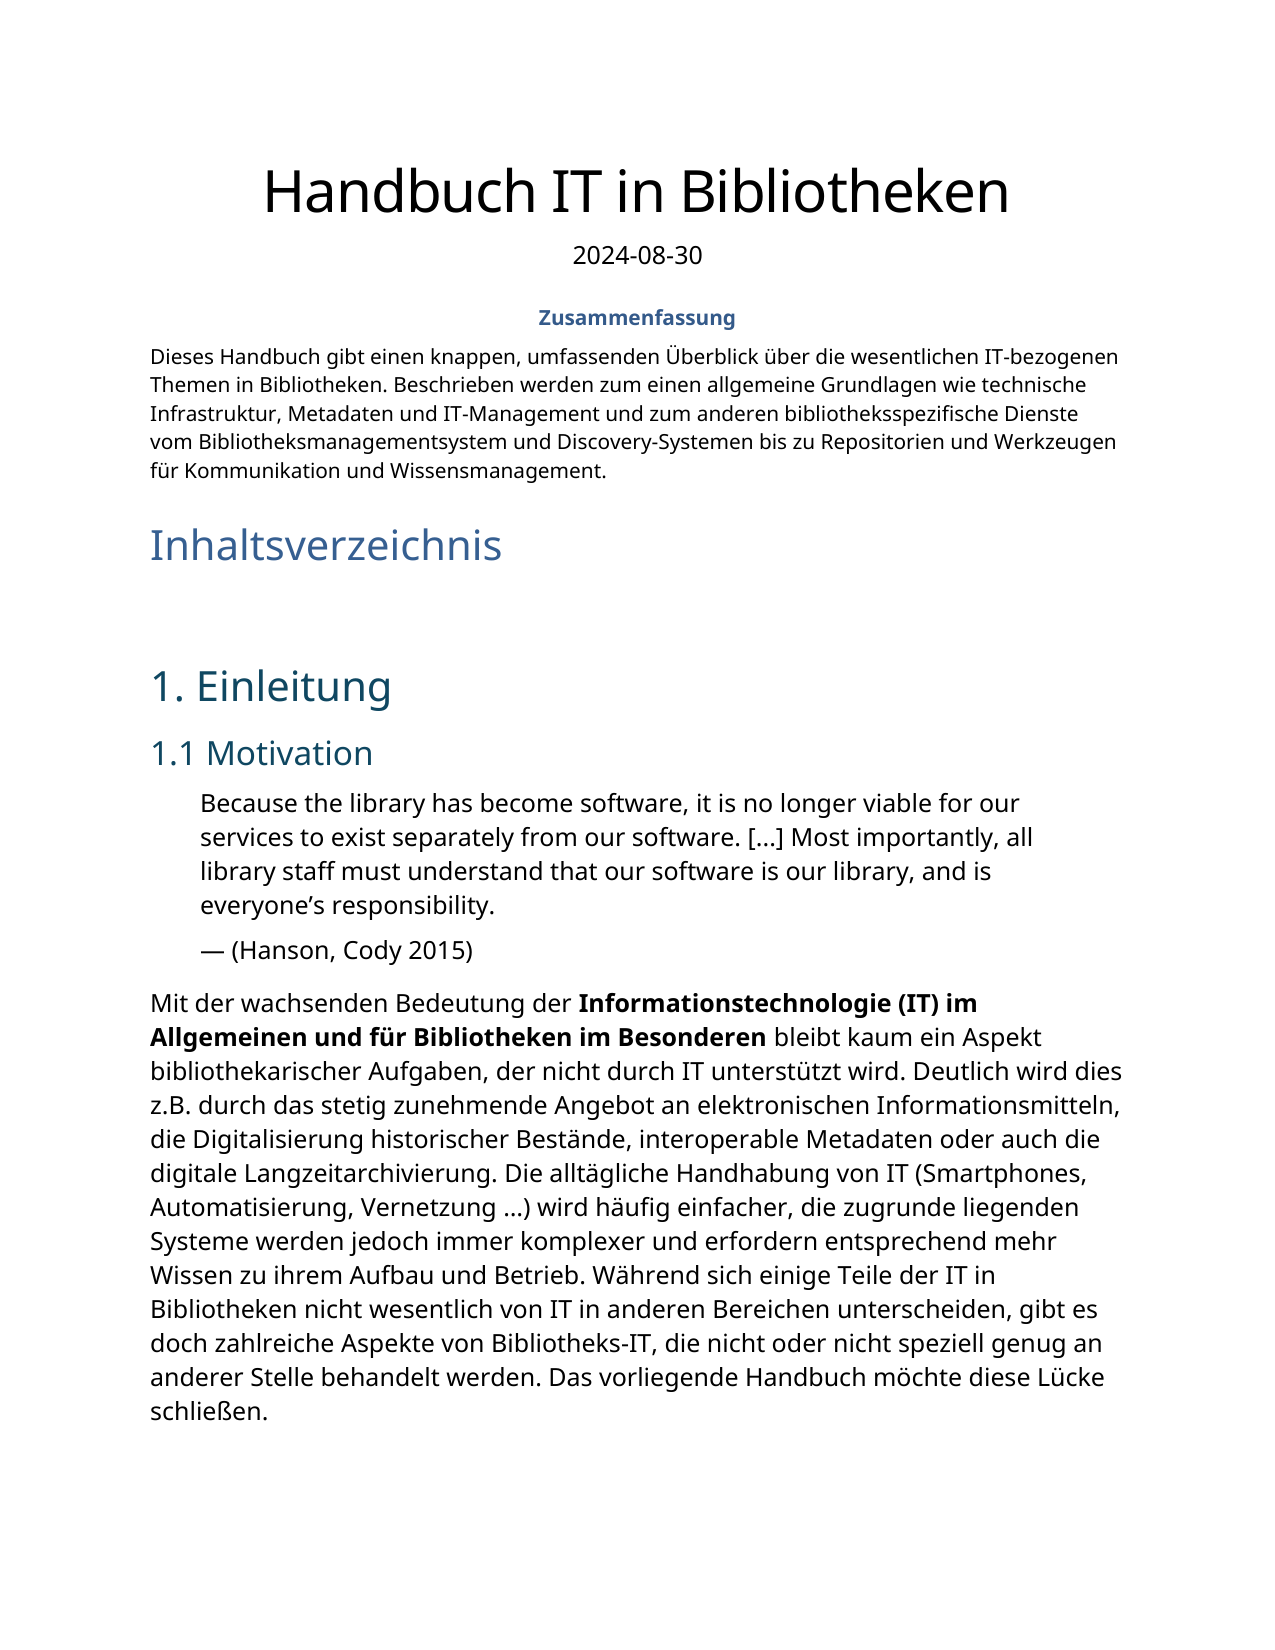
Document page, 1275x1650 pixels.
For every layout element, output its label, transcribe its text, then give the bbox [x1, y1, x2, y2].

title Handbuch IT in Bibliotheken [150, 150, 1125, 229]
title Zusammenfassung [150, 303, 1125, 332]
text — (Hanson, Cody 2015) [200, 932, 1075, 967]
subtitle 1.1 Motivation [150, 730, 1125, 775]
subtitle 1. Einleitung [150, 657, 1125, 713]
text Dieses Handbuch gibt einen knappen, umfassenden Überblick über die wesentlichen IT-bezogenen Themen in Bibliotheken. Beschrieben werden zum einen allgemeine Grundlagen wie technische Infrastruktur, Metadaten und IT-Management und zum anderen bibliotheksspezifische Dienste vom Bibliotheksmanagementsystem und Discovery-Systemen bis zu Repositorien und Werkzeugen für Kommunikation und Wissensmanagement. [150, 342, 1125, 484]
text 2024-08-30 [150, 238, 1125, 272]
text Because the library has become software, it is no longer viable for our services to exist separately from our software. [...] Most importantly, all library staff must understand that our software is our library, and is everyone’s responsibility. [200, 786, 1075, 922]
text Mit der wachsenden Bedeutung der Informationstechnologie (IT) im Allgemeinen und für Bibliotheken im Besonderen bleibt kaum ein Aspekt bibliothekarischer Aufgaben, der nicht durch IT unterstützt wird. Deutlich wird dies z.B. durch das stetig zunehmende Angebot an elektronischen Informationsmitteln, die Digitalisierung historischer Bestände, interoperable Metadaten oder auch die digitale Langzeitarchivierung. Die alltägliche Handhabung von IT (Smartphones, Automatisierung, Vernetzung …) wird häufig einfacher, die zugrunde liegenden Systeme werden jedoch immer komplexer und erfordern entsprechend mehr Wissen zu ihrem Aufbau und Betrieb. Während sich einige Teile der IT in Bibliotheken nicht wesentlich von IT in anderen Bereichen unterscheiden, gibt es doch zahlreiche Aspekte von Bibliotheks-IT, die nicht oder nicht speziell genug an anderer Stelle behandelt werden. Das vorliegende Handbuch möchte diese Lücke schließen. [150, 985, 1125, 1428]
